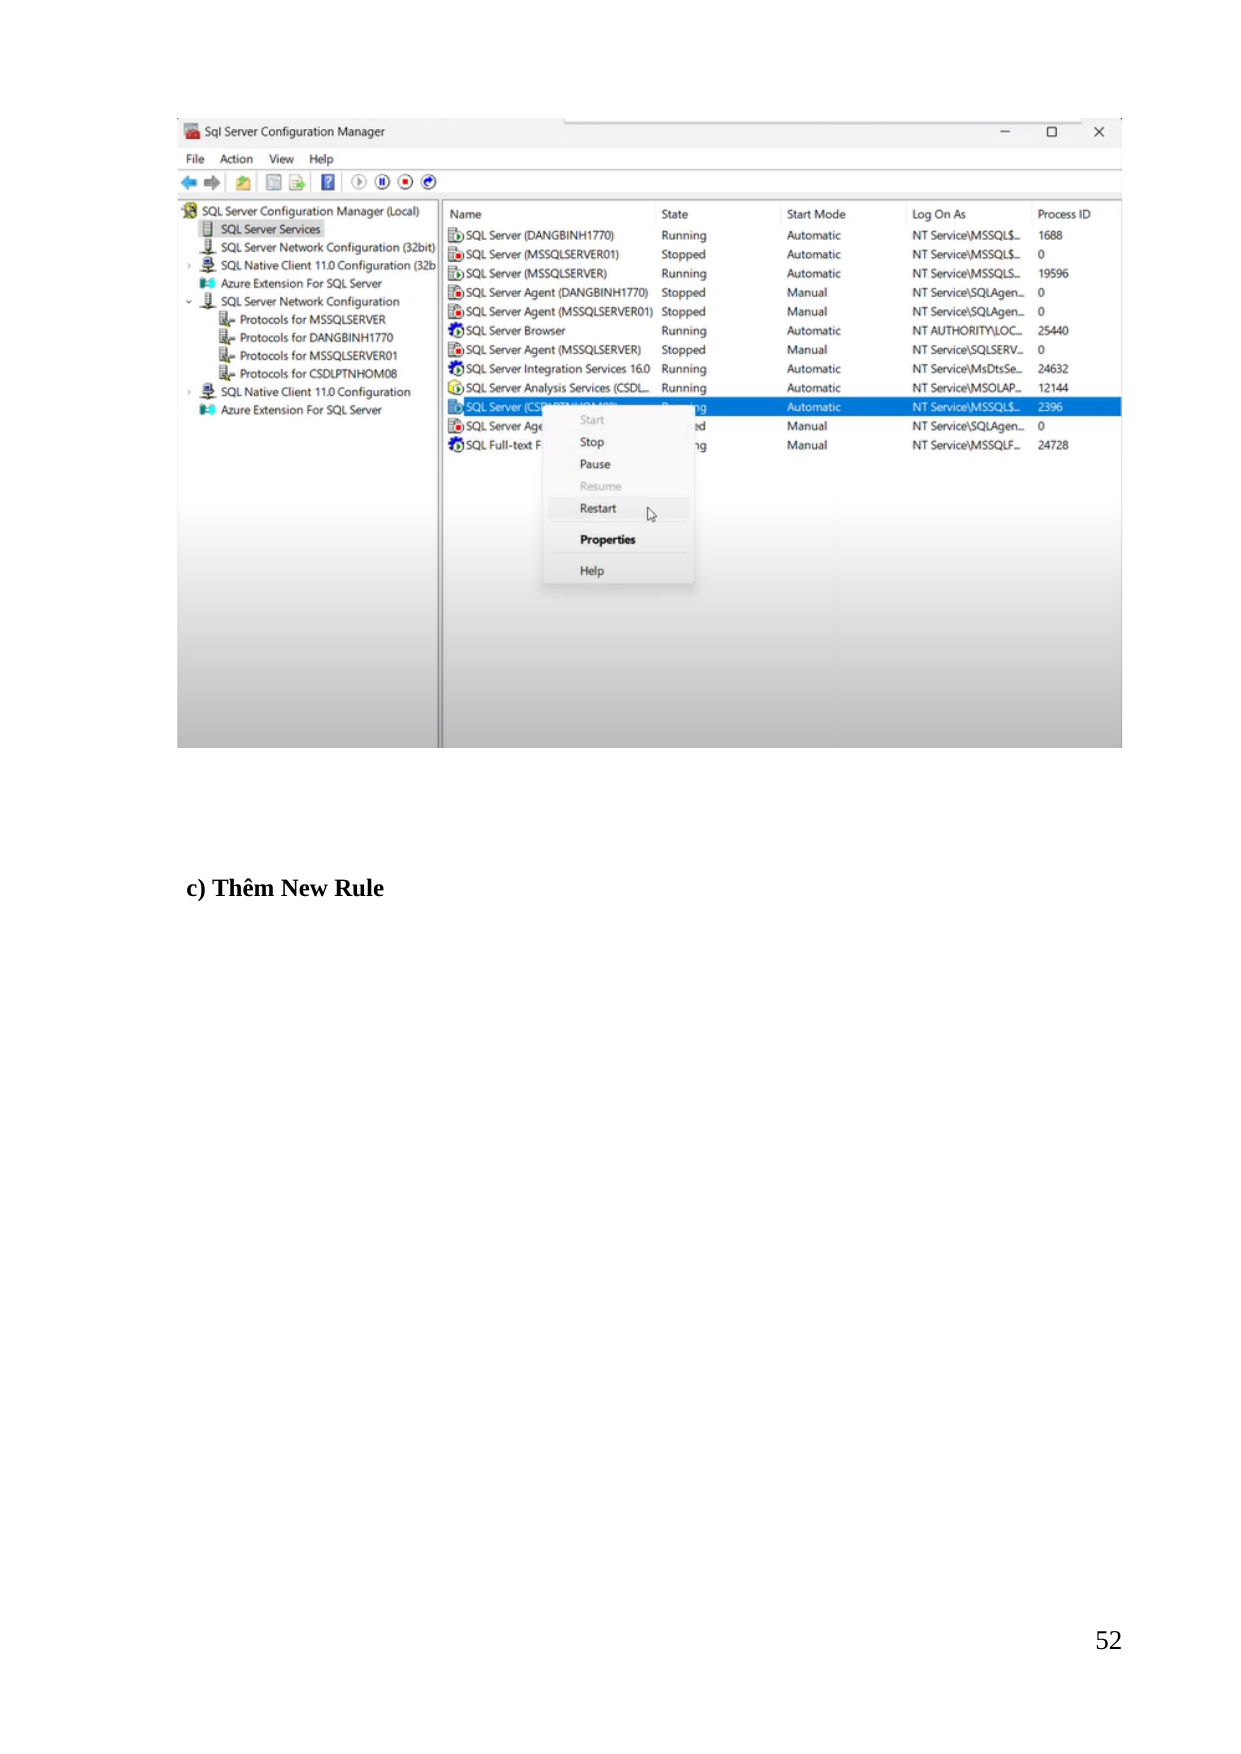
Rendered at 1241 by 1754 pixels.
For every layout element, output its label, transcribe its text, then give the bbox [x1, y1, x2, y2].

picture [177, 118, 1123, 748]
subtitle c) Thêm New Rule [186, 873, 1122, 902]
